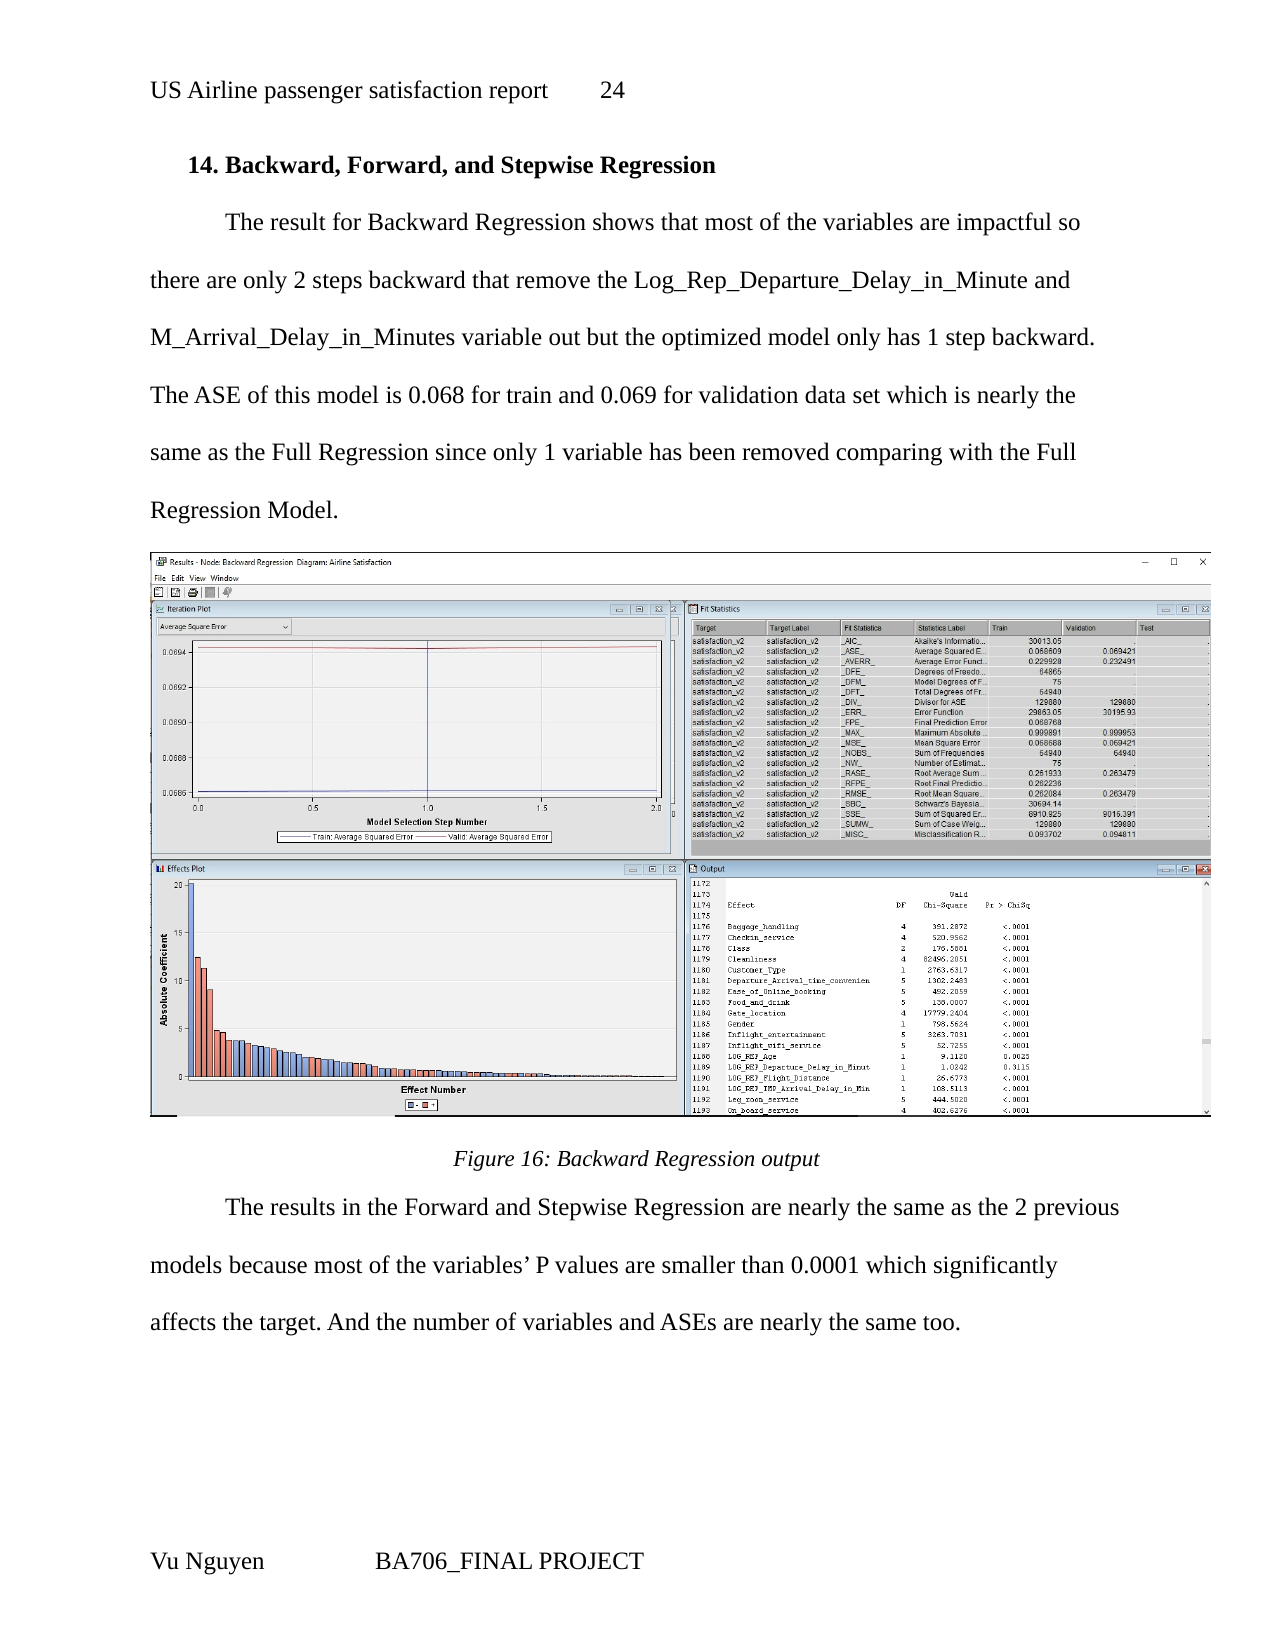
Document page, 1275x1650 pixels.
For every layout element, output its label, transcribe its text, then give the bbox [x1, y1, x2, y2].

subtitle Backward, Forward, and Stepwise Regression [187, 150, 1125, 179]
text The results in the Forward and Stepwise Regression are nearly the same as the 2 previous models because most of the variables’ P values are smaller than 0.0001 which significantly affects the target. And the number of variables and ASEs are nearly the same too. [150, 1192, 1125, 1336]
text Figure 16: Backward Regression output [150, 1145, 1125, 1172]
text The result for Backward Regression shows that most of the variables are impactful so there are only 2 steps backward that remove the Log_Rep_Departure_Delay_in_Minute and M_Arrival_Delay_in_Minutes variable out but the optimized model only has 1 step backward. The ASE of this model is 0.068 for train and 0.069 for validation data set which is nearly the same as the Full Regression since only 1 variable has been removed comparing with the Full Regression Model. [150, 207, 1125, 524]
picture [150, 552, 1211, 1117]
